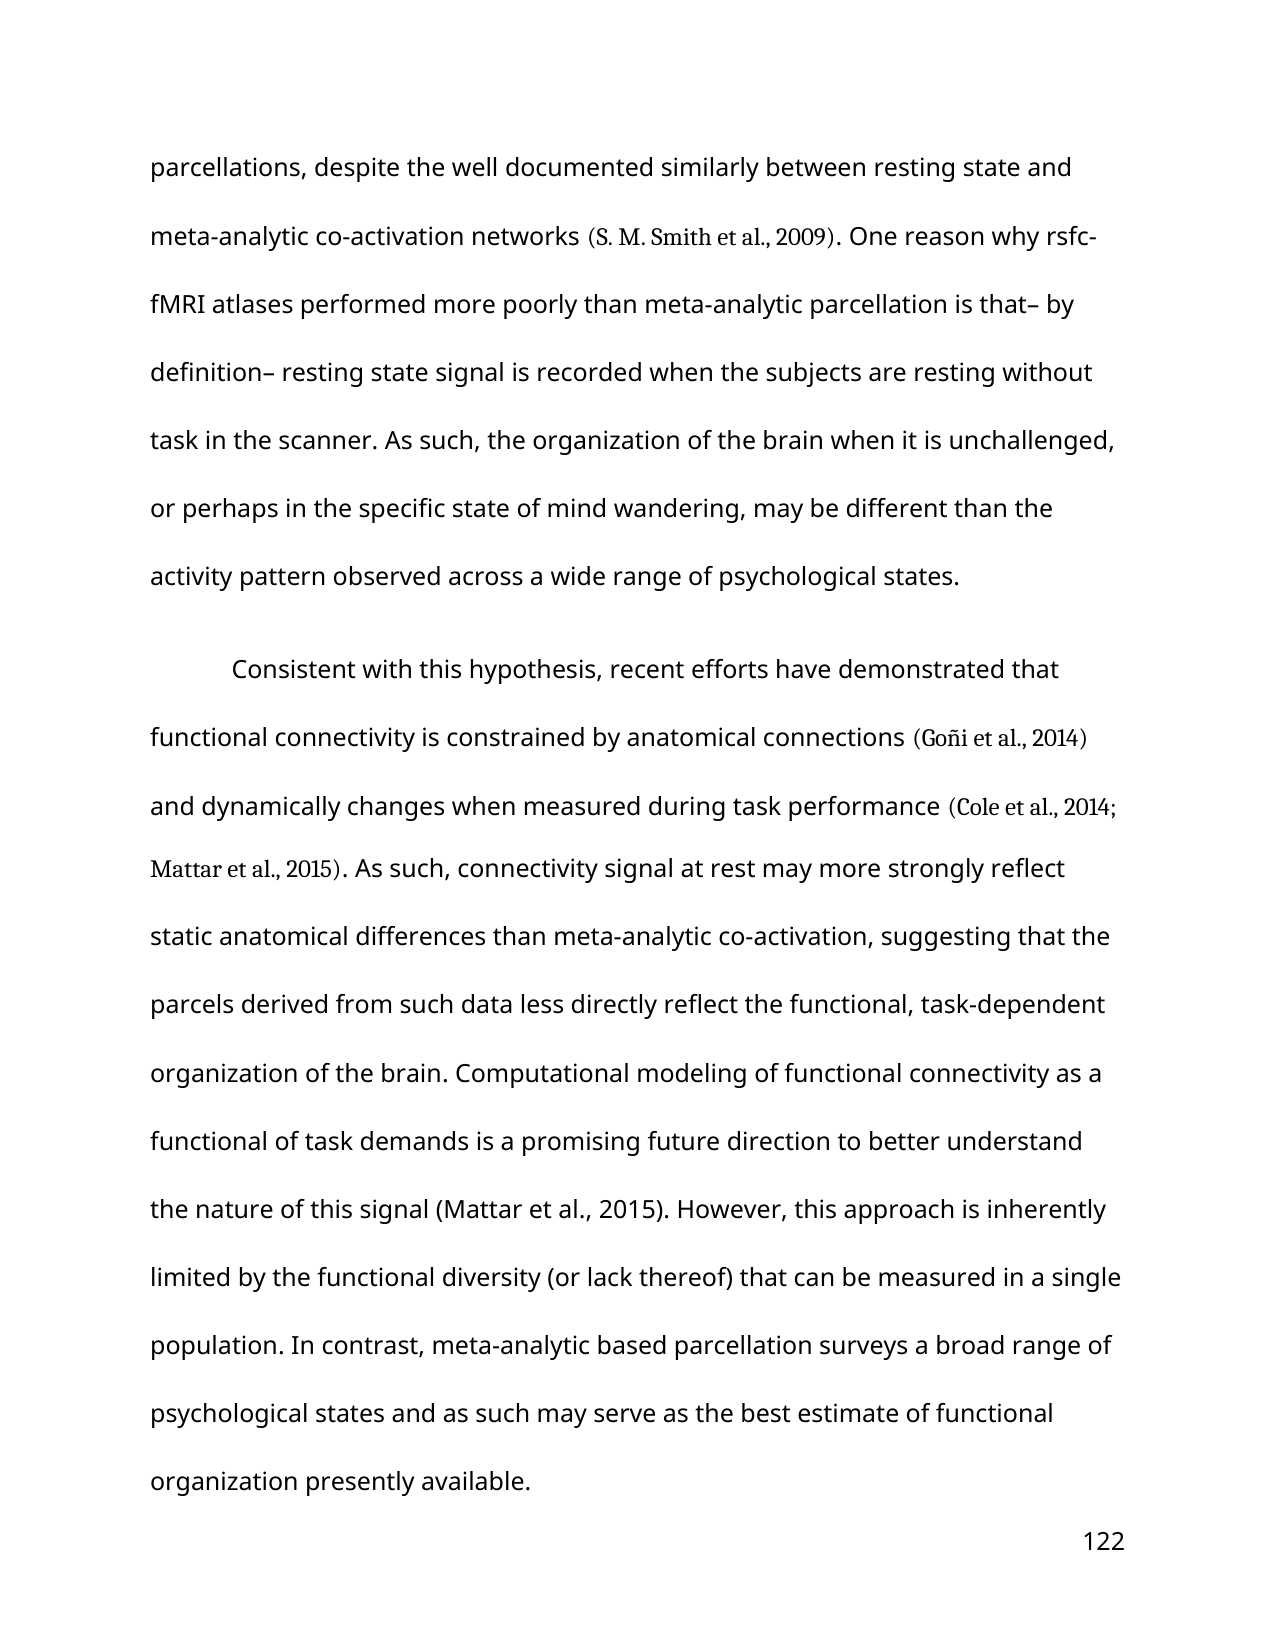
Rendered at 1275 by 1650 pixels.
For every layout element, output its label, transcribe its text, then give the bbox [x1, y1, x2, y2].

text Consistent with this hypothesis, recent efforts have demonstrated that functional connectivity is constrained by anatomical connections (Goñi et al., 2014) and dynamically changes when measured during task performance (Cole et al., 2014; Mattar et al., 2015). As such, connectivity signal at rest may more strongly reflect static anatomical differences than meta-analytic co-activation, suggesting that the parcels derived from such data less directly reflect the functional, task-dependent organization of the brain. Computational modeling of functional connectivity as a functional of task demands is a promising future direction to better understand the nature of this signal (Mattar et al., 2015). However, this approach is inherently limited by the functional diversity (or lack thereof) that can be measured in a single population. In contrast, meta-analytic based parcellation surveys a broad range of psychological states and as such may serve as the best estimate of functional organization presently available. [150, 652, 1125, 1498]
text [150, 150, 1125, 593]
